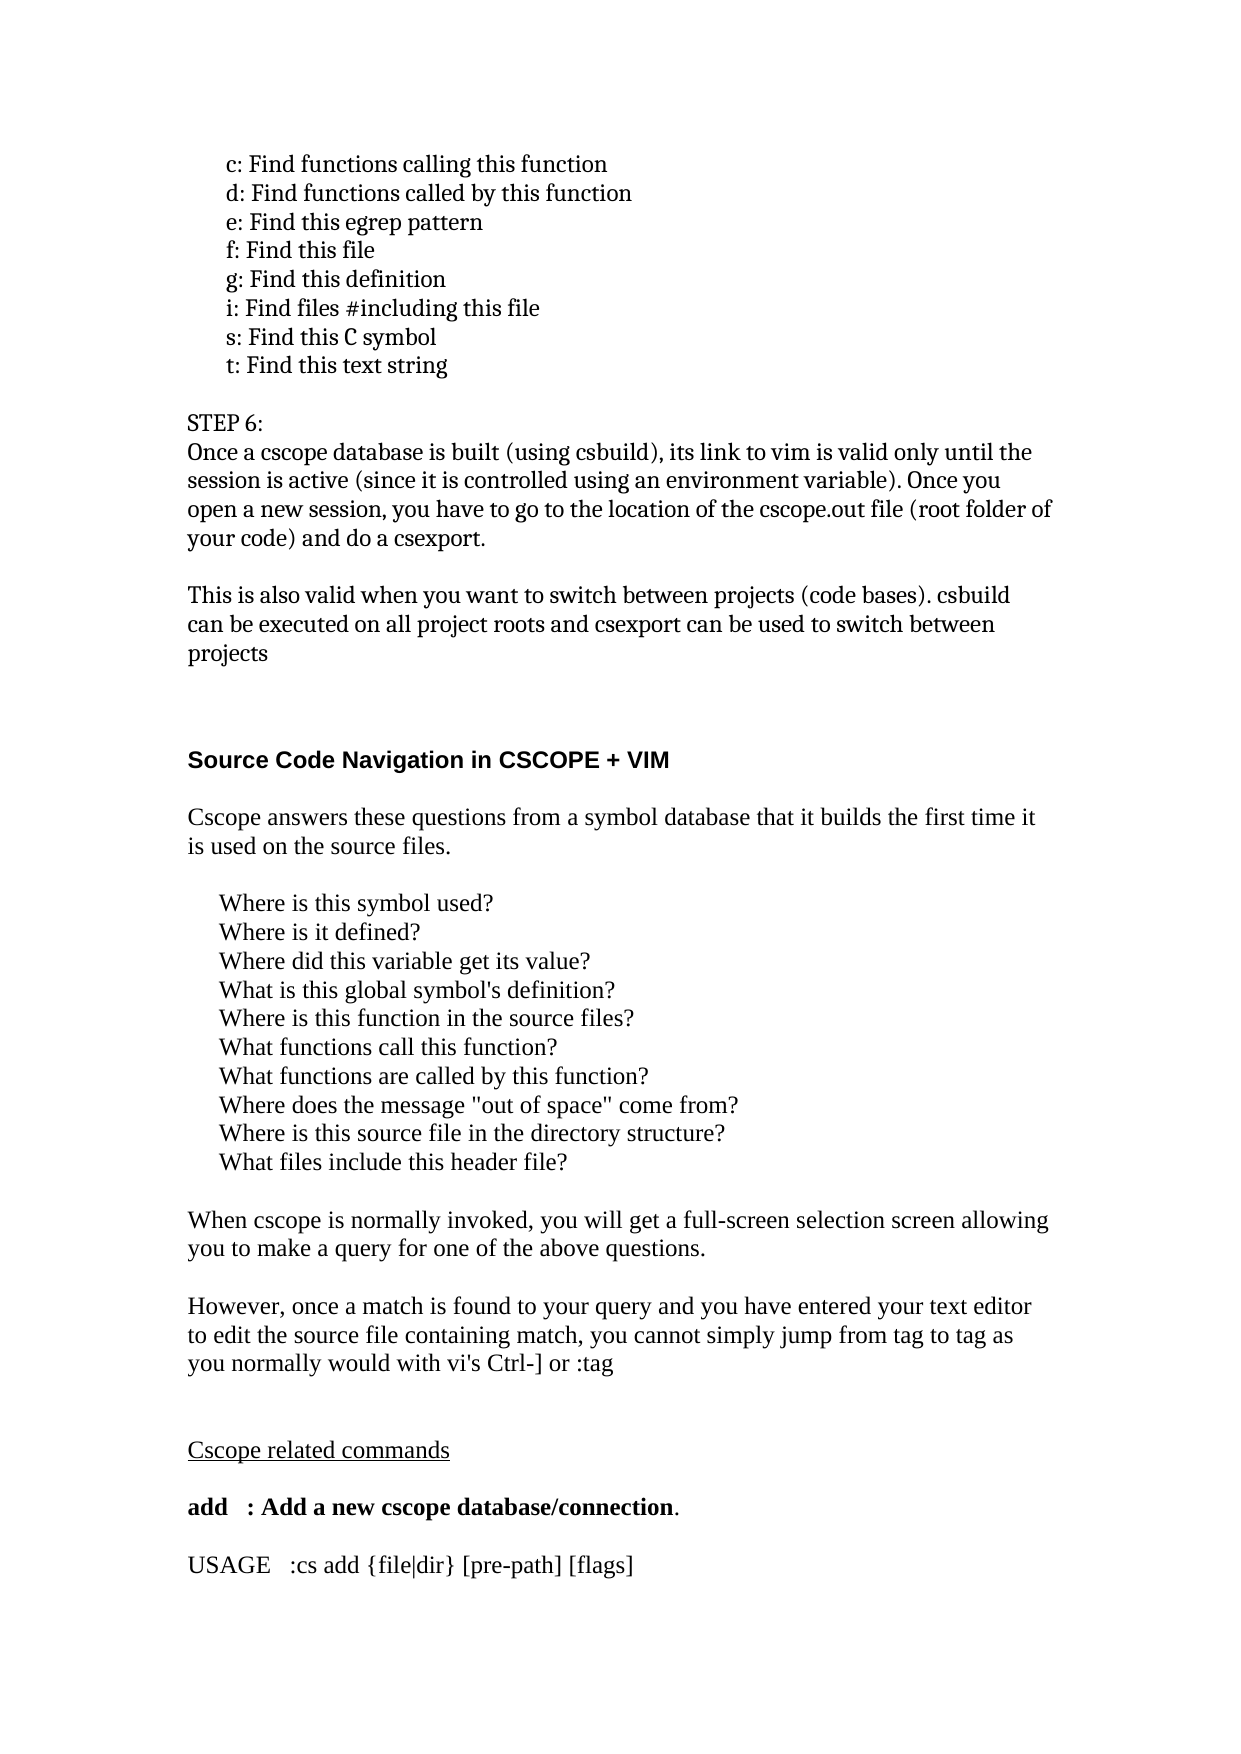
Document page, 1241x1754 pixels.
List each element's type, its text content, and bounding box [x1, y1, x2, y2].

text s: Find this C symbol [187, 322, 1053, 351]
text Where does the message "out of space" come from? [187, 1090, 1053, 1118]
text d: Find functions called by this function [187, 179, 1053, 207]
text Where did this variable get its value? [187, 946, 1053, 975]
text Where is this function in the source files? [187, 1003, 1053, 1032]
text STEP 6: [187, 409, 1053, 437]
text What files include this header file? [187, 1147, 1053, 1176]
text c: Find functions calling this function [187, 150, 1053, 179]
text Where is it defined? [187, 917, 1053, 946]
text When cscope is normally invoked, you will get a full-screen selection screen allowing you to make a query for one of the above questions. [187, 1205, 1053, 1262]
text e: Find this egrep pattern [187, 207, 1053, 236]
text t: Find this text string [187, 351, 1053, 380]
text i: Find files #including this file [187, 294, 1053, 322]
text Where is this source file in the directory structure? [187, 1118, 1053, 1147]
text f: Find this file [187, 236, 1053, 265]
text add : Add a new cscope database/connection. [187, 1492, 1053, 1521]
subtitle Source Code Navigation in CSCOPE + VIM [187, 746, 1053, 773]
text What functions are called by this function? [187, 1061, 1053, 1090]
text g: Find this definition [187, 265, 1053, 294]
text This is also valid when you want to switch between projects (code bases). csbuild can be executed on all project roots and csexport can be used to switch between projects [187, 581, 1053, 667]
text Cscope answers these questions from a symbol database that it builds the first time it is used on the source files. [187, 802, 1053, 860]
text Cscope related commands [187, 1435, 1053, 1463]
text Where is this symbol used? [187, 888, 1053, 917]
text Once a cscope database is built (using csbuild), its link to vim is valid only until the session is active (since it is controlled using an environment variable). Once you open a new session, you have to go to the location of the cscope.out file (root folder of your code) and do a csexport. [187, 437, 1053, 552]
text What is this global symbol's definition? [187, 975, 1053, 1003]
text However, once a match is found to your query and you have entered your text editor to edit the source file containing match, you cannot simply jump from tag to tag as you normally would with vi's Ctrl-] or :tag [187, 1291, 1053, 1377]
text What functions call this function? [187, 1032, 1053, 1061]
text USAGE :cs add {file|dir} [pre-path] [flags] [187, 1550, 1053, 1578]
